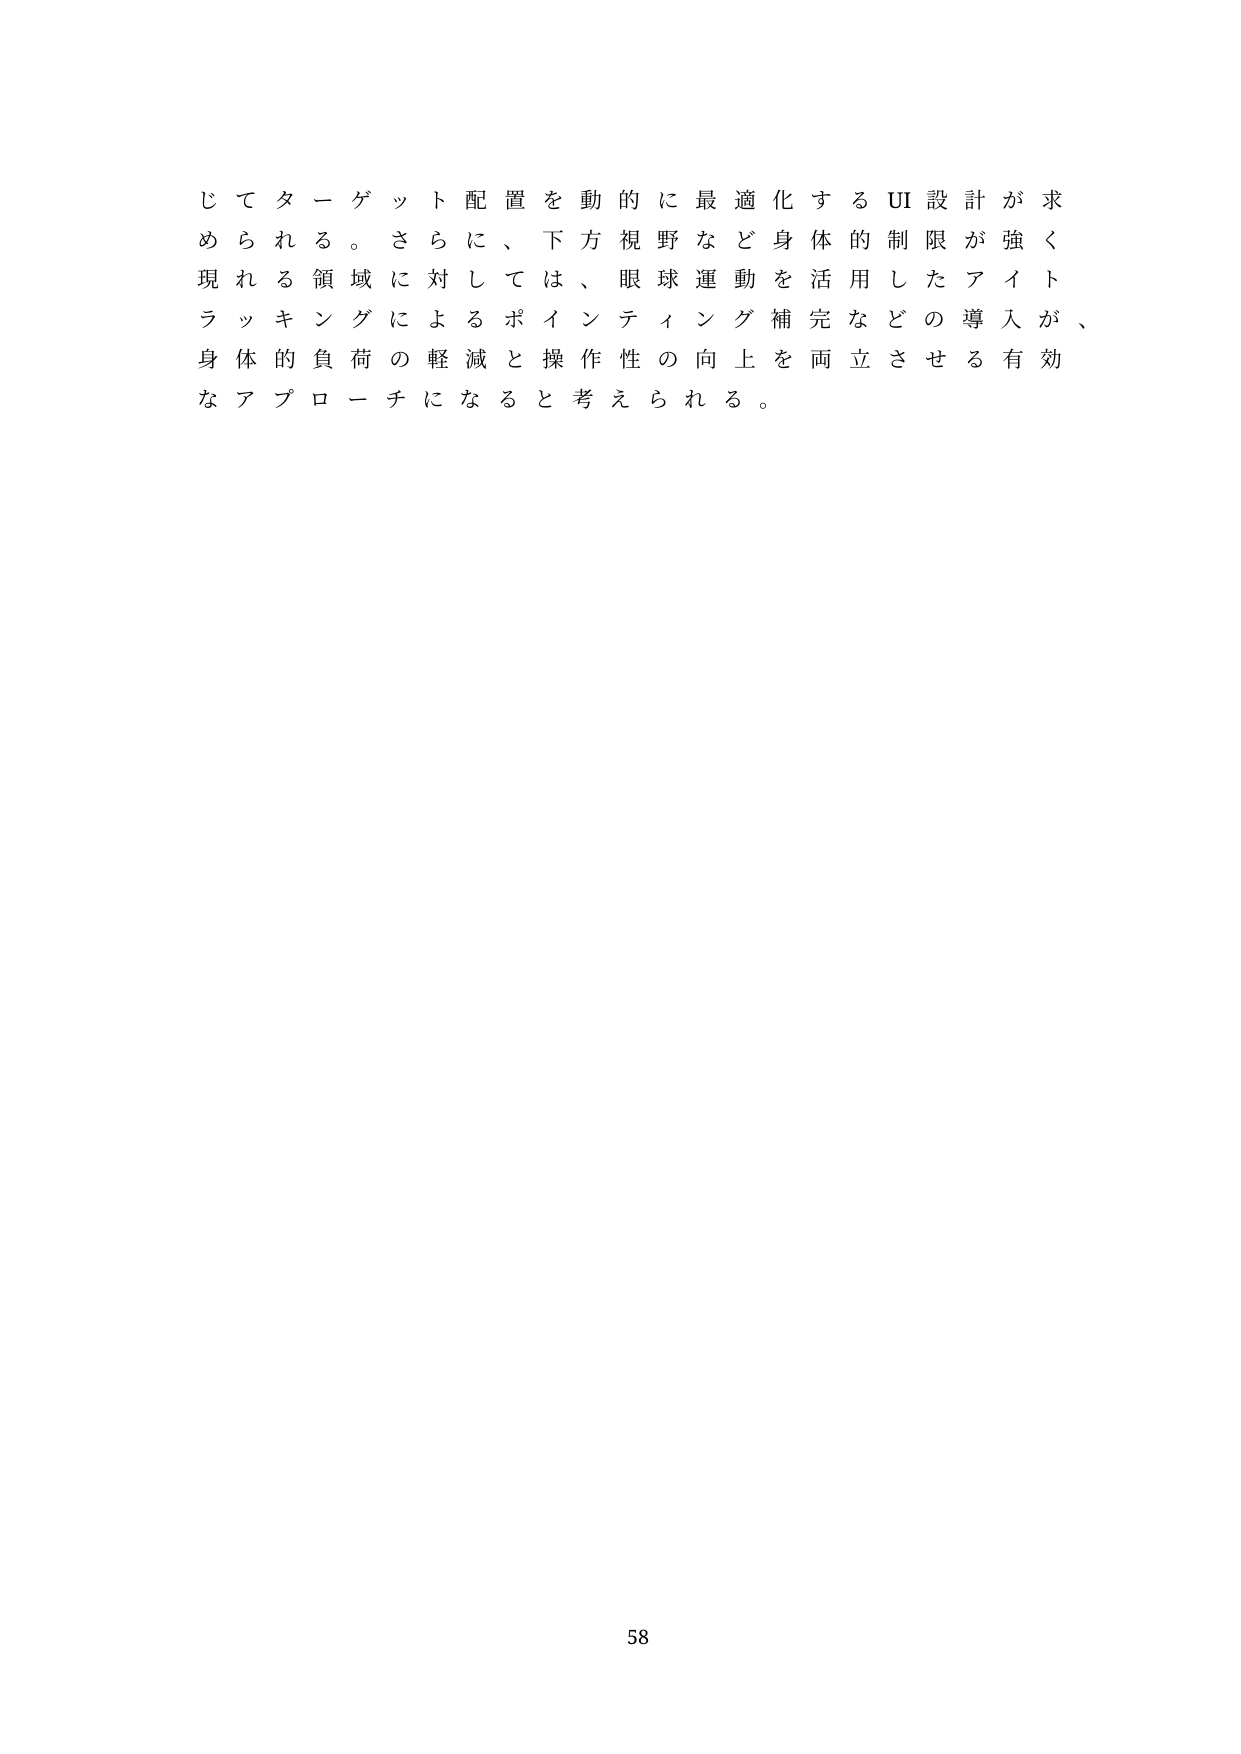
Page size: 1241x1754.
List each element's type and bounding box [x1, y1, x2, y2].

text [197, 179, 1078, 418]
